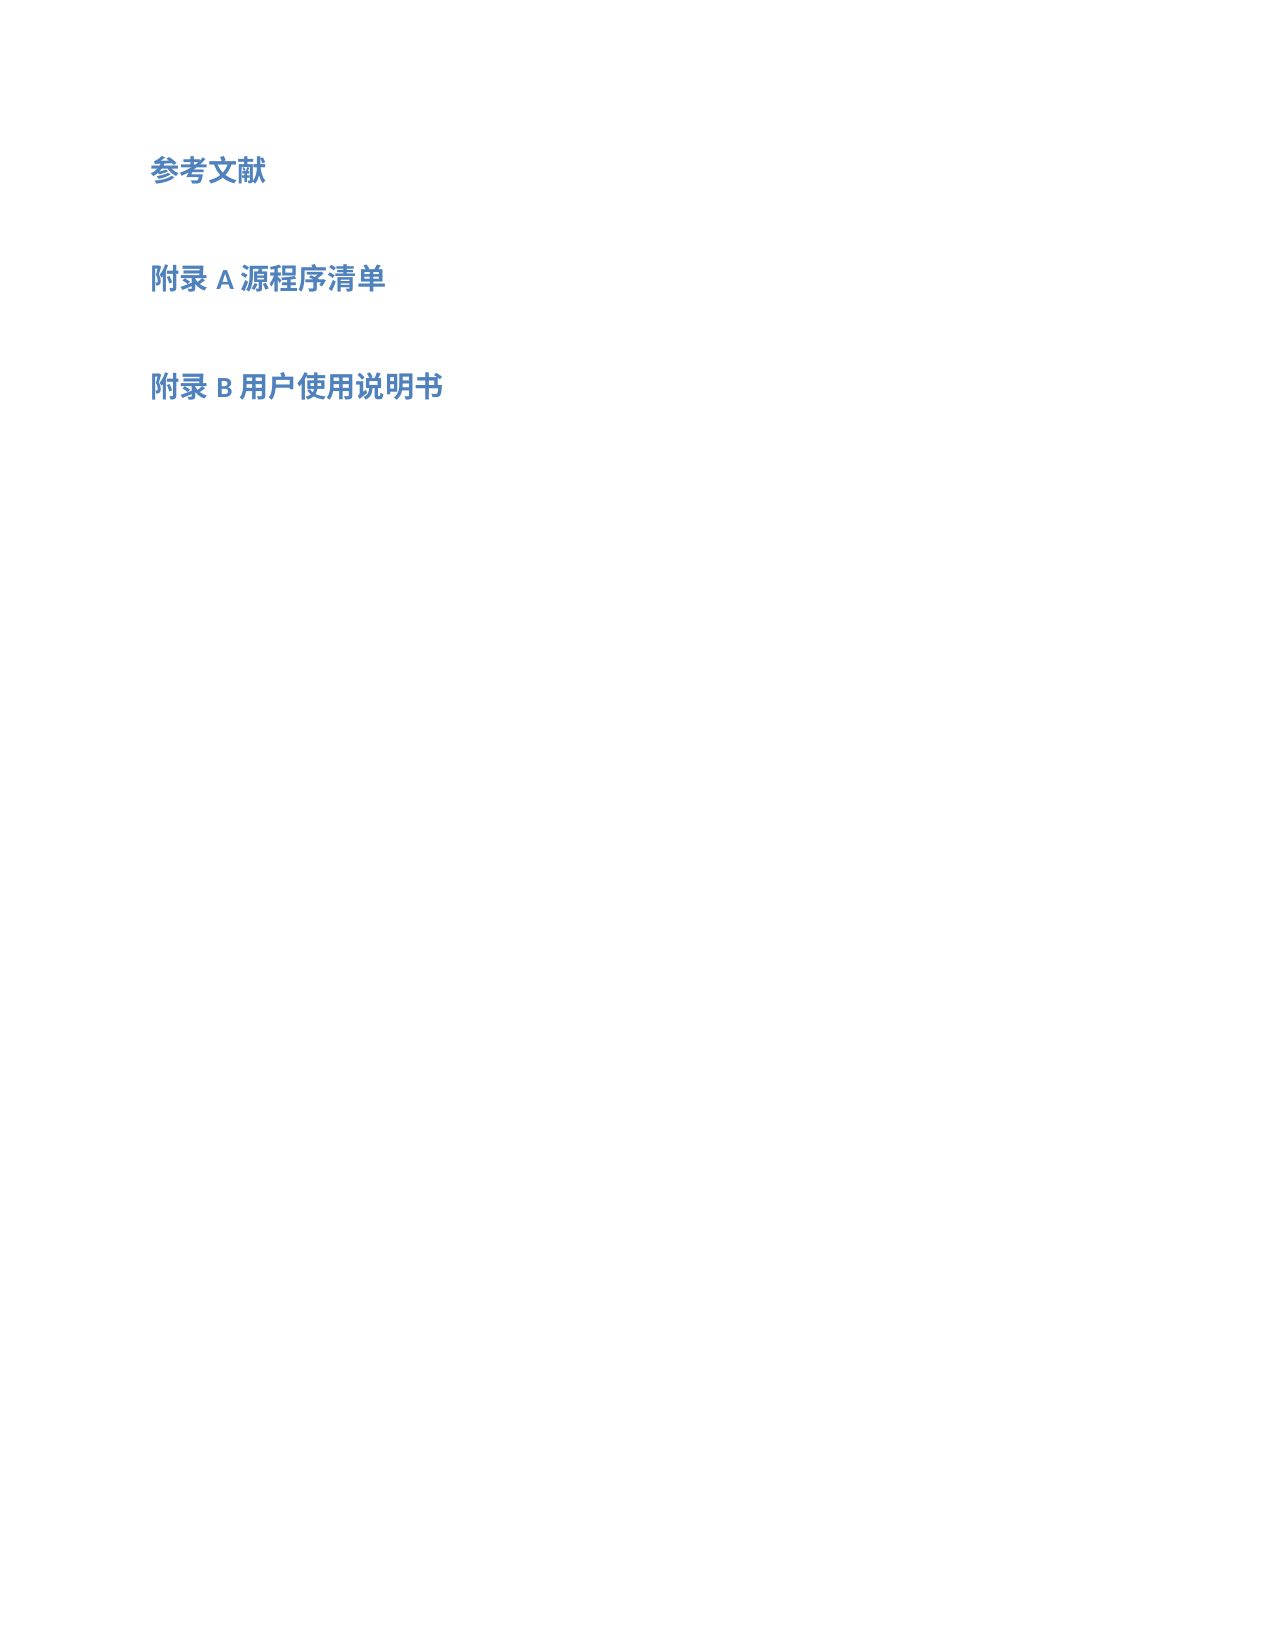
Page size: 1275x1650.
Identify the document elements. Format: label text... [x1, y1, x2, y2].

subtitle 参考文献 [150, 150, 1125, 190]
subtitle 附录 A 源程序清单 [150, 258, 1125, 298]
subtitle 附录 B 用户使用说明书 [150, 366, 1125, 406]
